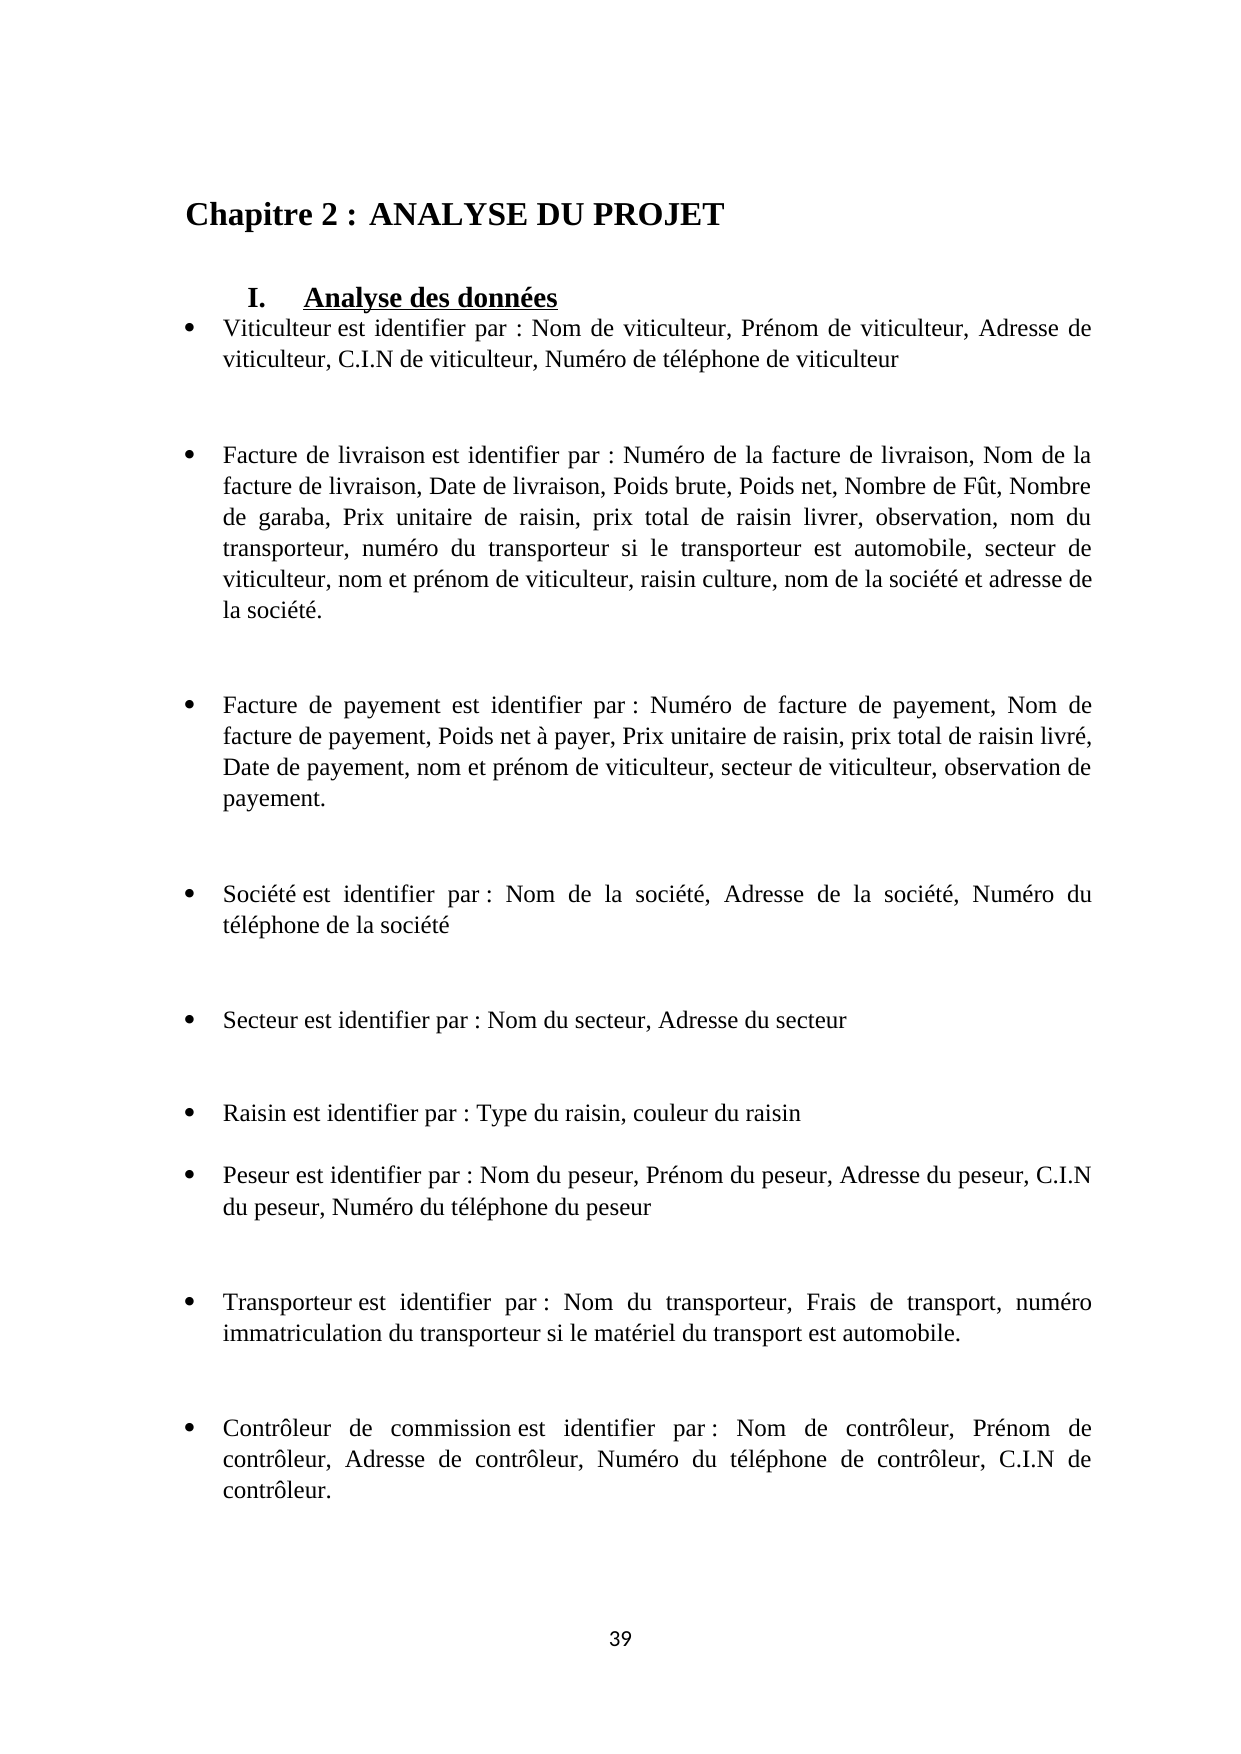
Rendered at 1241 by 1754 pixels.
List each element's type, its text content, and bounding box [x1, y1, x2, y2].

list Viticulteur est identifier par : Nom de viticulteur, Prénom de viticulteur, Adresse de viticulteur, C.I.N de viticulteur, Numéro de téléphone de viticulteur [185, 313, 1093, 373]
list Contrôleur de commission est identifier par : Nom de contrôleur, Prénom de contrôleur, Adresse de contrôleur, Numéro du téléphone de contrôleur, C.I.N de contrôleur. [185, 1413, 1093, 1504]
list Secteur est identifier par : Nom du secteur, Adresse du secteur [185, 1005, 1093, 1034]
list Société est identifier par : Nom de la société, Adresse de la société, Numéro du téléphone de la société [185, 879, 1093, 939]
list Peseur est identifier par : Nom du peseur, Prénom du peseur, Adresse du peseur, C.I.N du peseur, Numéro du téléphone du peseur [185, 1161, 1093, 1220]
list Facture de payement est identifier par : Numéro de facture de payement, Nom de facture de payement, Poids net à payer, Prix unitaire de raisin, prix total de raisin livré, Date de payement, nom et prénom de viticulteur, secteur de viticulteur, observation de payement. [185, 690, 1093, 812]
subtitle Analyse des données [266, 280, 1093, 313]
list Transporteur est identifier par : Nom du transporteur, Frais de transport, numéro immatriculation du transporteur si le matériel du transport est automobile. [185, 1287, 1093, 1347]
list Raisin est identifier par : Type du raisin, couleur du raisin [185, 1098, 1093, 1127]
subtitle ANALYSE DU PROJET [185, 194, 1093, 233]
list Facture de livraison est identifier par : Numéro de la facture de livraison, Nom de la facture de livraison, Date de livraison, Poids brute, Poids net, Nombre de Fût, Nombre de garaba, Prix unitaire de raisin, prix total de raisin livrer, observation, nom du transporteur, numéro du transporteur si le transporteur est automobile, secteur de viticulteur, nom et prénom de viticulteur, raisin culture, nom de la société et adresse de la société. [185, 440, 1093, 624]
